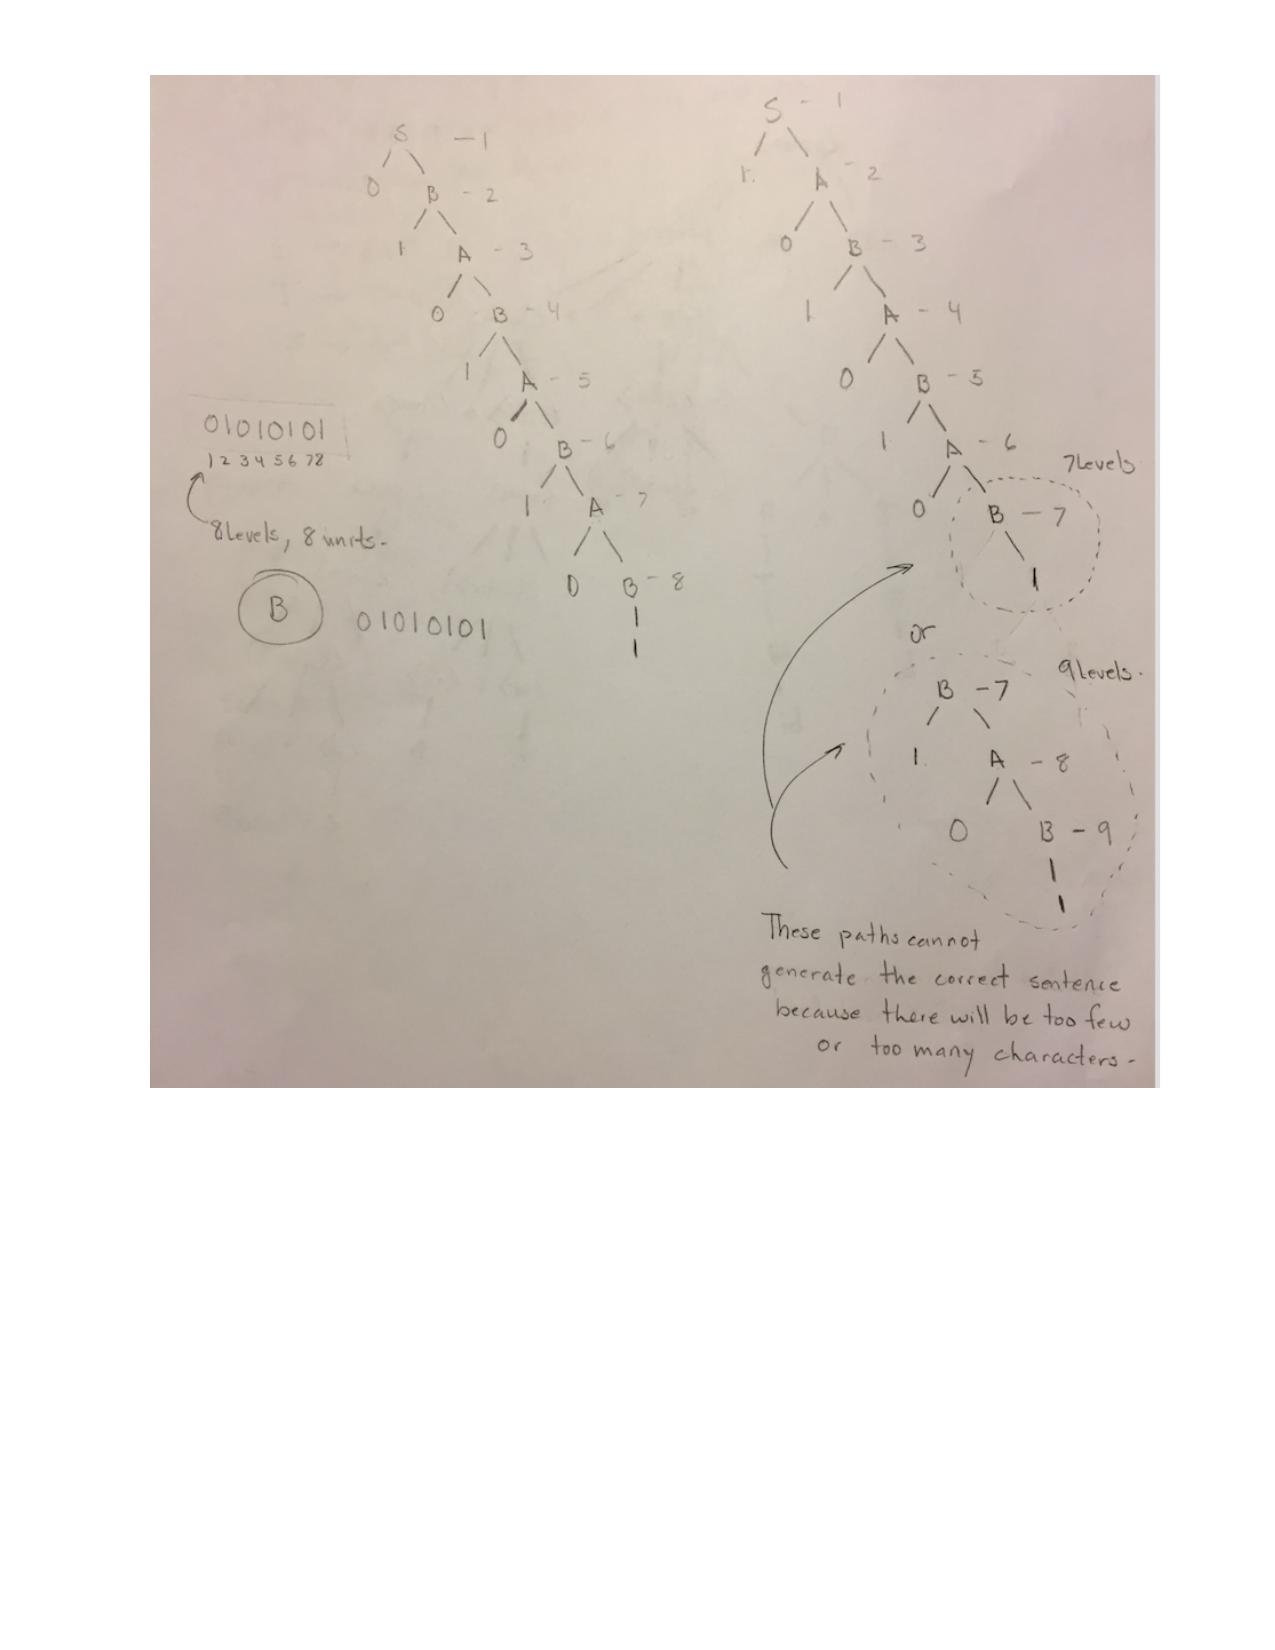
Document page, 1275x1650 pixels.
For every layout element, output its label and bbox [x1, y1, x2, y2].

picture [150, 75, 1160, 1088]
